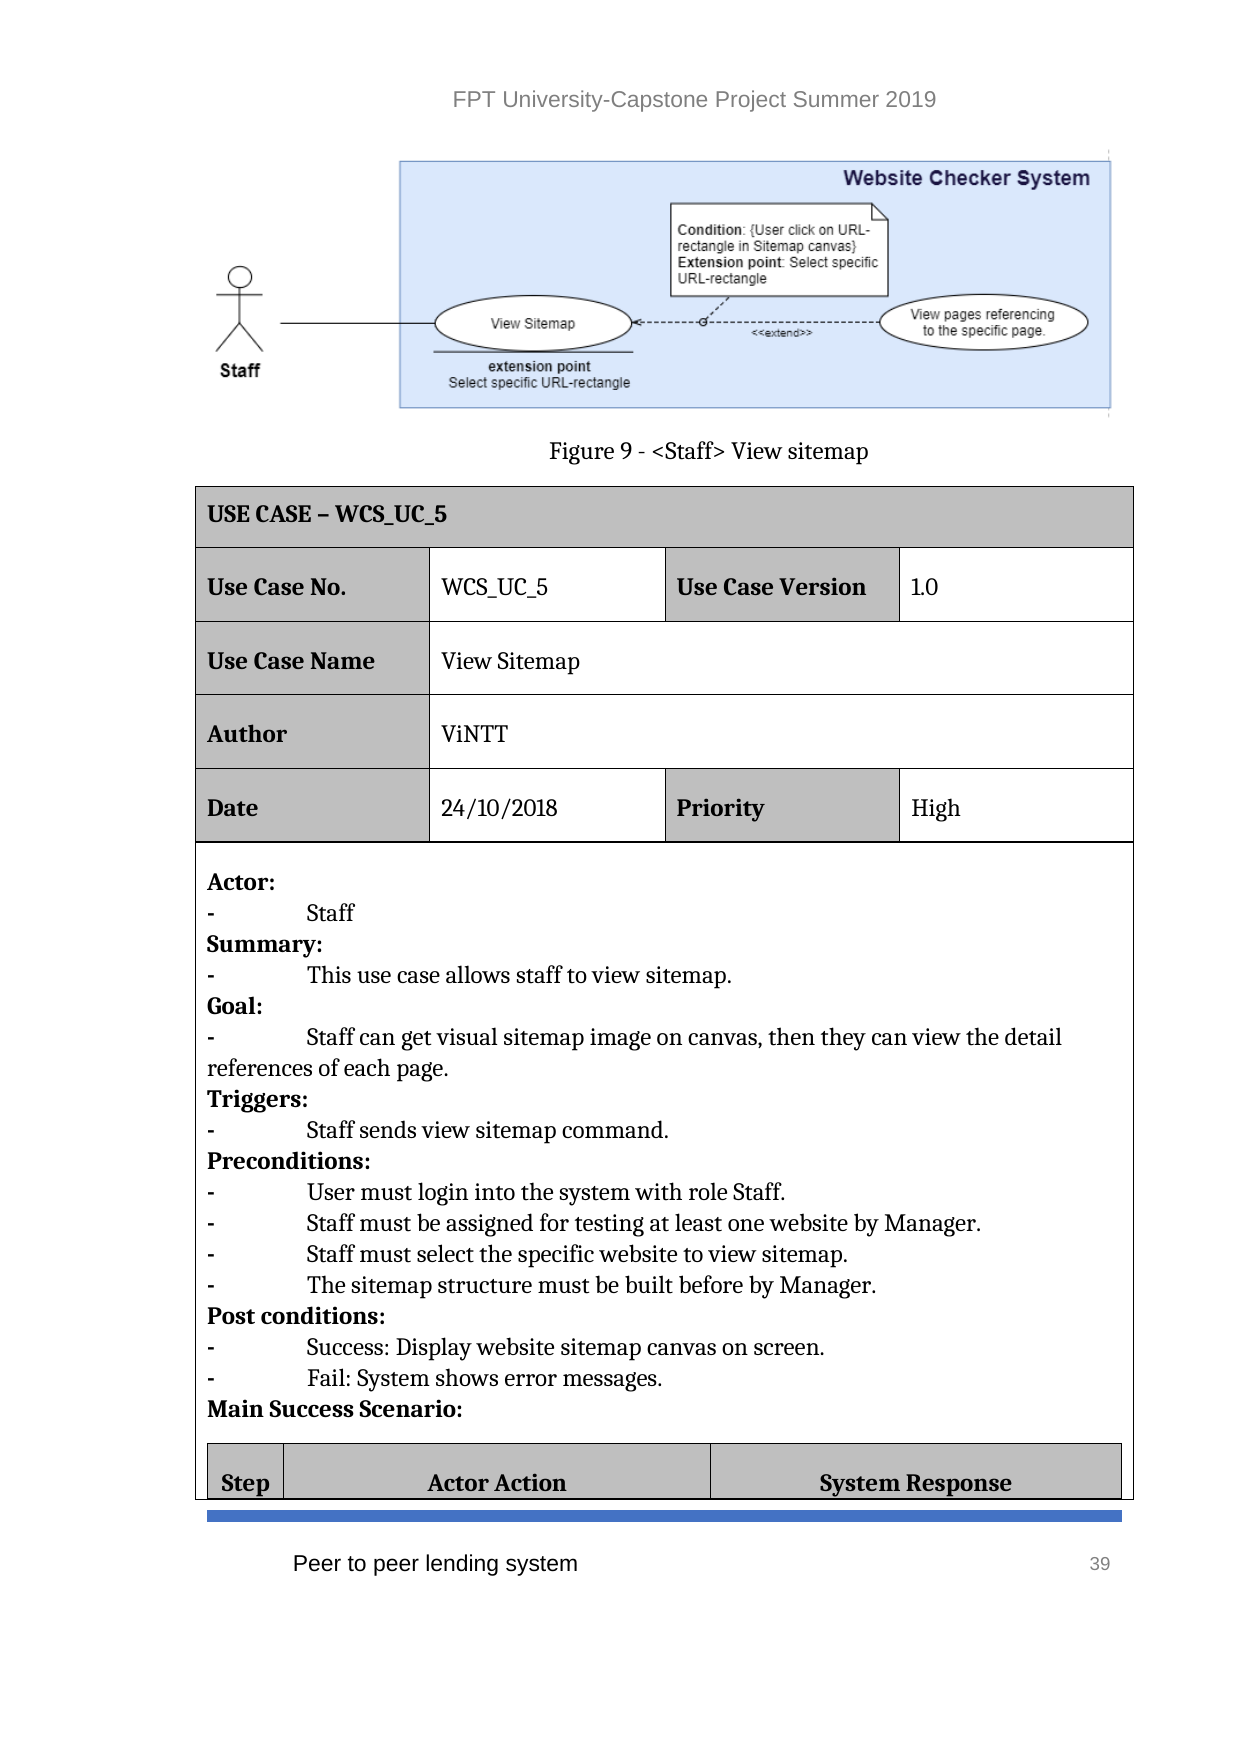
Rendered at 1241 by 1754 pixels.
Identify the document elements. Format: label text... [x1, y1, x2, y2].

table_header USE CASE – WCS_UC_5 [196, 487, 1133, 547]
table_cell High [900, 769, 1133, 841]
table_cell View Sitemap [430, 622, 1133, 694]
picture [206, 147, 1122, 420]
table_cell Use Case Version [666, 548, 899, 621]
table_cell WCS_UC_5 [430, 548, 665, 621]
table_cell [196, 843, 1133, 1499]
text Figure 9 - <Staff> View sitemap [220, 437, 1122, 465]
table_cell Author [196, 695, 429, 768]
table_cell 1.0 [900, 548, 1133, 621]
table_cell Use Case No. [196, 548, 429, 621]
table_cell Use Case Name [196, 622, 429, 694]
table_cell 24/10/2018 [430, 769, 665, 841]
table_cell ViNTT [430, 695, 1133, 768]
table_cell Priority [666, 769, 899, 841]
table_cell Date [196, 769, 429, 841]
